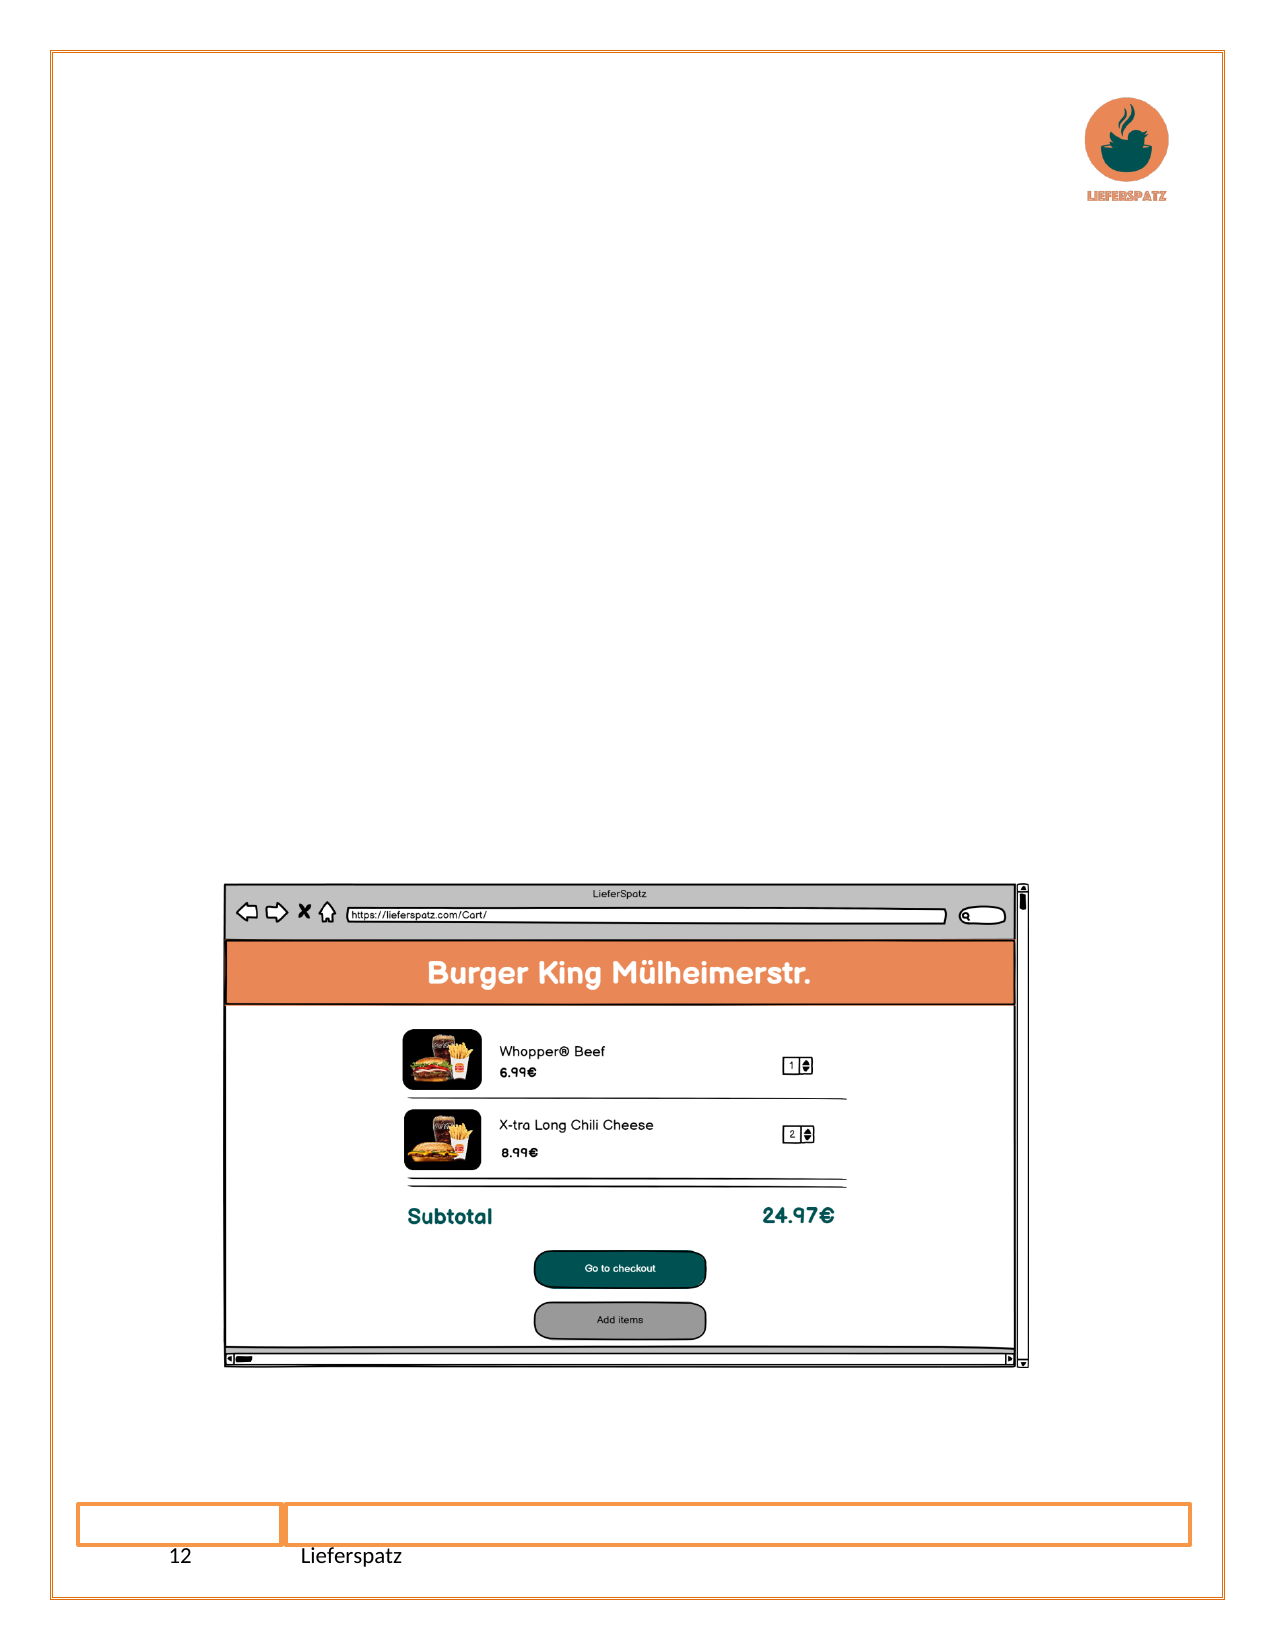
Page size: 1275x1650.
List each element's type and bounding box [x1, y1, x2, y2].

picture [223, 883, 1029, 1368]
picture [1057, 79, 1190, 222]
